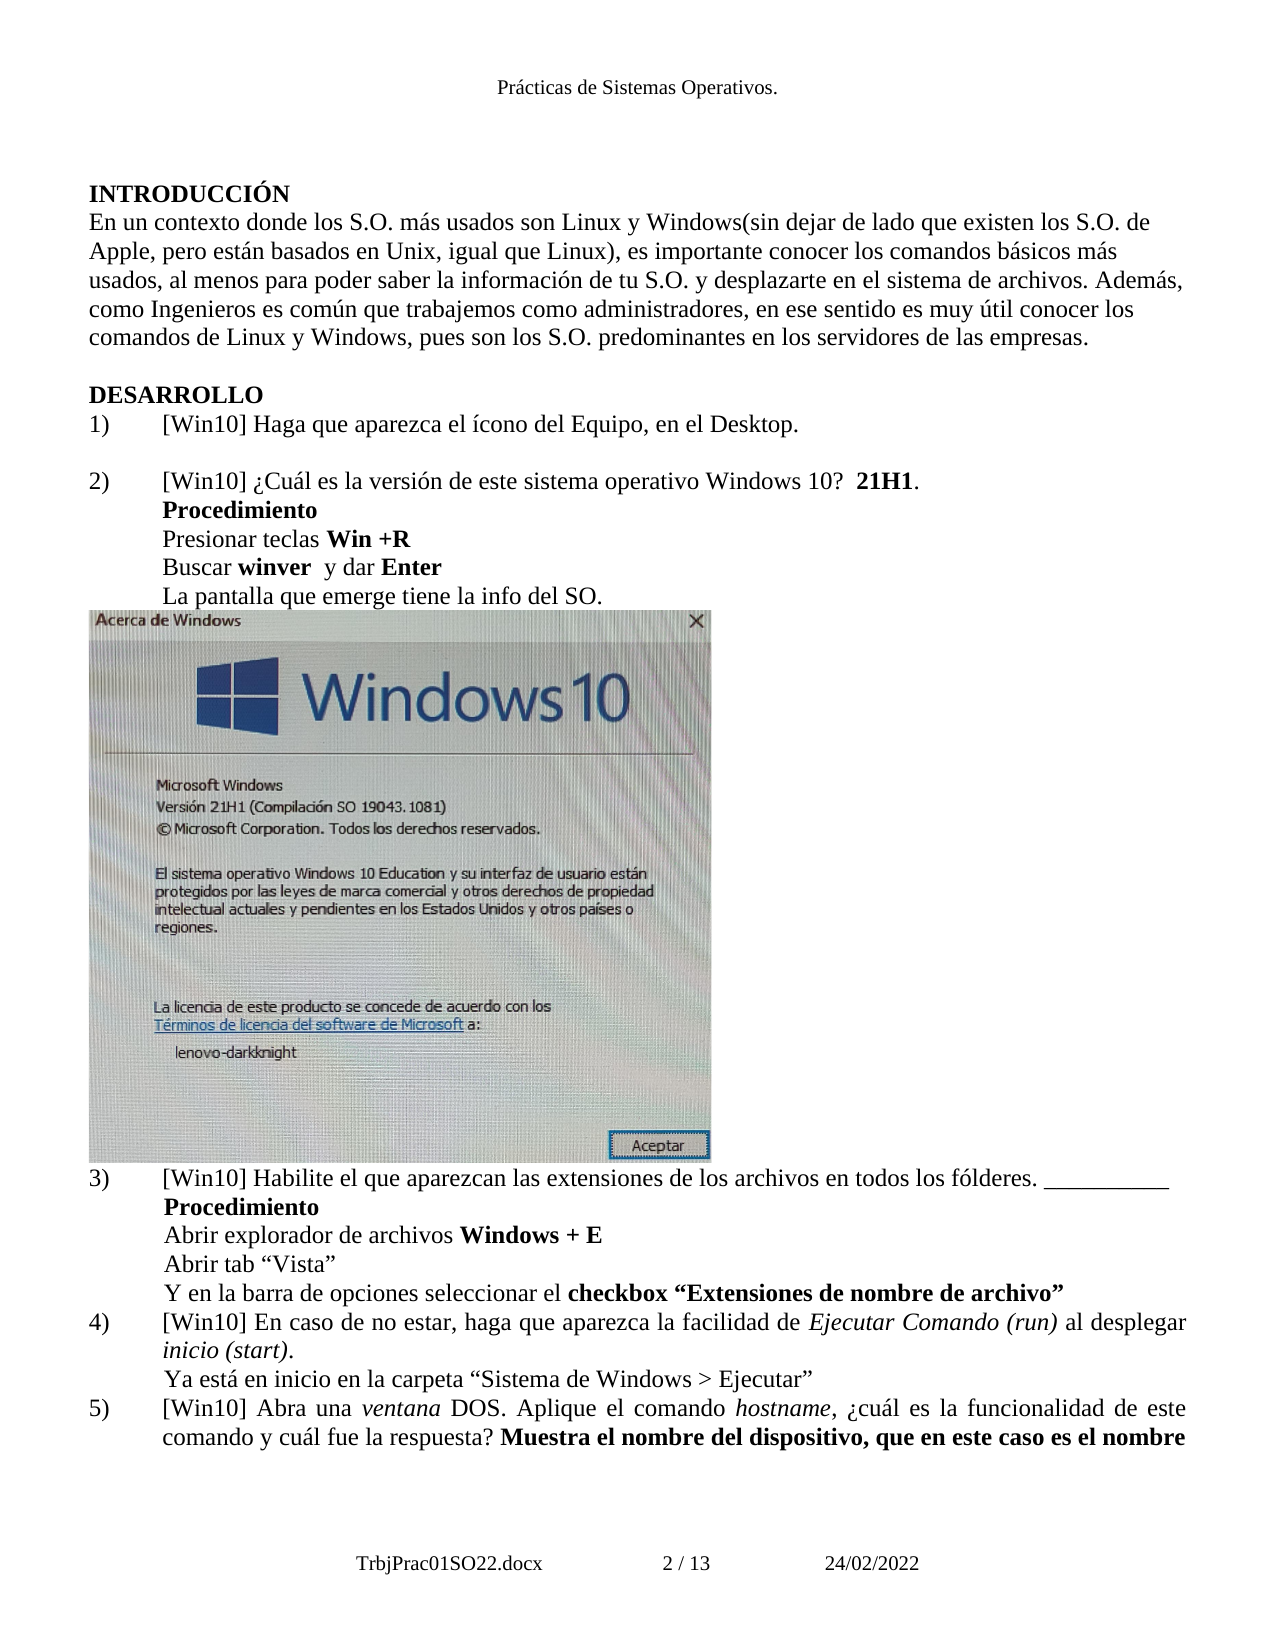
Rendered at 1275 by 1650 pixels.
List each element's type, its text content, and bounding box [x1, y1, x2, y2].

text La pantalla que emerge tiene la info del SO. [162, 581, 1186, 610]
text Procedimiento [89, 1192, 1186, 1220]
text En un contexto donde los S.O. más usados son Linux y Windows(sin dejar de lado que existen los S.O. de Apple, pero están basados en Unix, igual que Linux), es importante conocer los comandos básicos más usados, al menos para poder saber la información de tu S.O. y desplazarte en el sistema de archivos. Además, como Ingenieros es común que trabajemos como administradores, en ese sentido es muy útil conocer los comandos de Linux y Windows, pues son los S.O. predominantes en los servidores de las empresas. [89, 207, 1186, 351]
text Procedimiento [162, 495, 1186, 524]
text Abrir tab “Vista” [89, 1249, 1186, 1278]
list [89, 1393, 1186, 1450]
text Ya está en inicio en la carpeta “Sistema de Windows > Ejecutar” [89, 1364, 1186, 1393]
text DESARROLLO [89, 380, 1186, 409]
list [Win10] En caso de no estar, haga que aparezca la facilidad de Ejecutar Comando (run) al desplegar inicio (start). [89, 1307, 1186, 1364]
list [Win10] ¿Cuál es la versión de este sistema operativo Windows 10? 21H1. [89, 466, 1186, 495]
text Presionar teclas Win +R [162, 524, 1186, 552]
picture [88, 610, 712, 1163]
text Y en la barra de opciones seleccionar el checkbox “Extensiones de nombre de archivo” [89, 1278, 1186, 1307]
text Abrir explorador de archivos Windows + E [89, 1220, 1186, 1249]
list [Win10] Haga que aparezca el ícono del Equipo, en el Desktop. [89, 409, 1186, 437]
text INTRODUCCIÓN [89, 179, 1186, 207]
list [Win10] Habilite el que aparezcan las extensiones de los archivos en todos los fólderes. __________ [89, 1163, 1186, 1192]
text Buscar winver y dar Enter [162, 552, 1186, 581]
